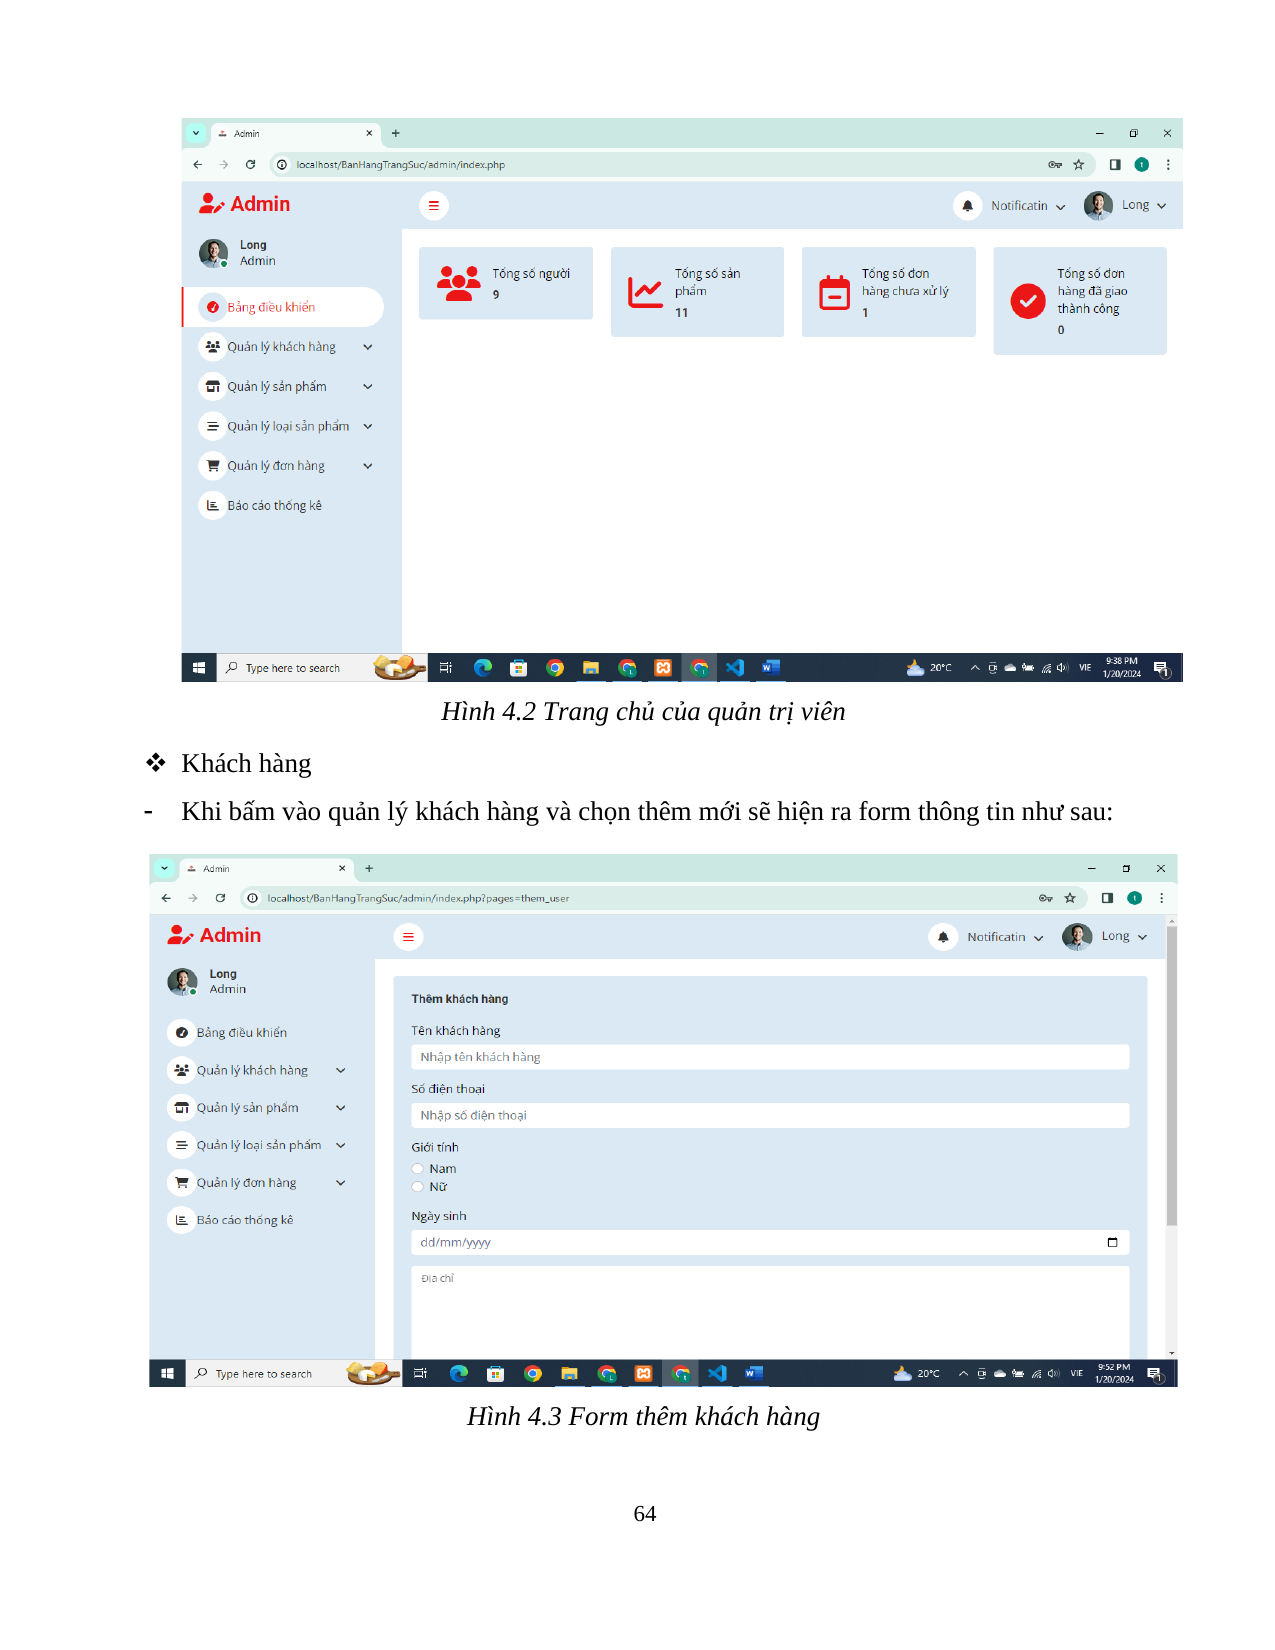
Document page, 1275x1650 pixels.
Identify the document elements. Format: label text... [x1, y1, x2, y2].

picture [181, 118, 1183, 682]
list Khi bấm vào quản lý khách hàng và chọn thêm mới sẽ hiện ra form thông tin như sau: [144, 795, 1183, 827]
list Khách hàng [144, 747, 1183, 778]
text Hình 4.2 Trang chủ của quản trị viên [106, 695, 1183, 726]
picture [149, 854, 1178, 1387]
